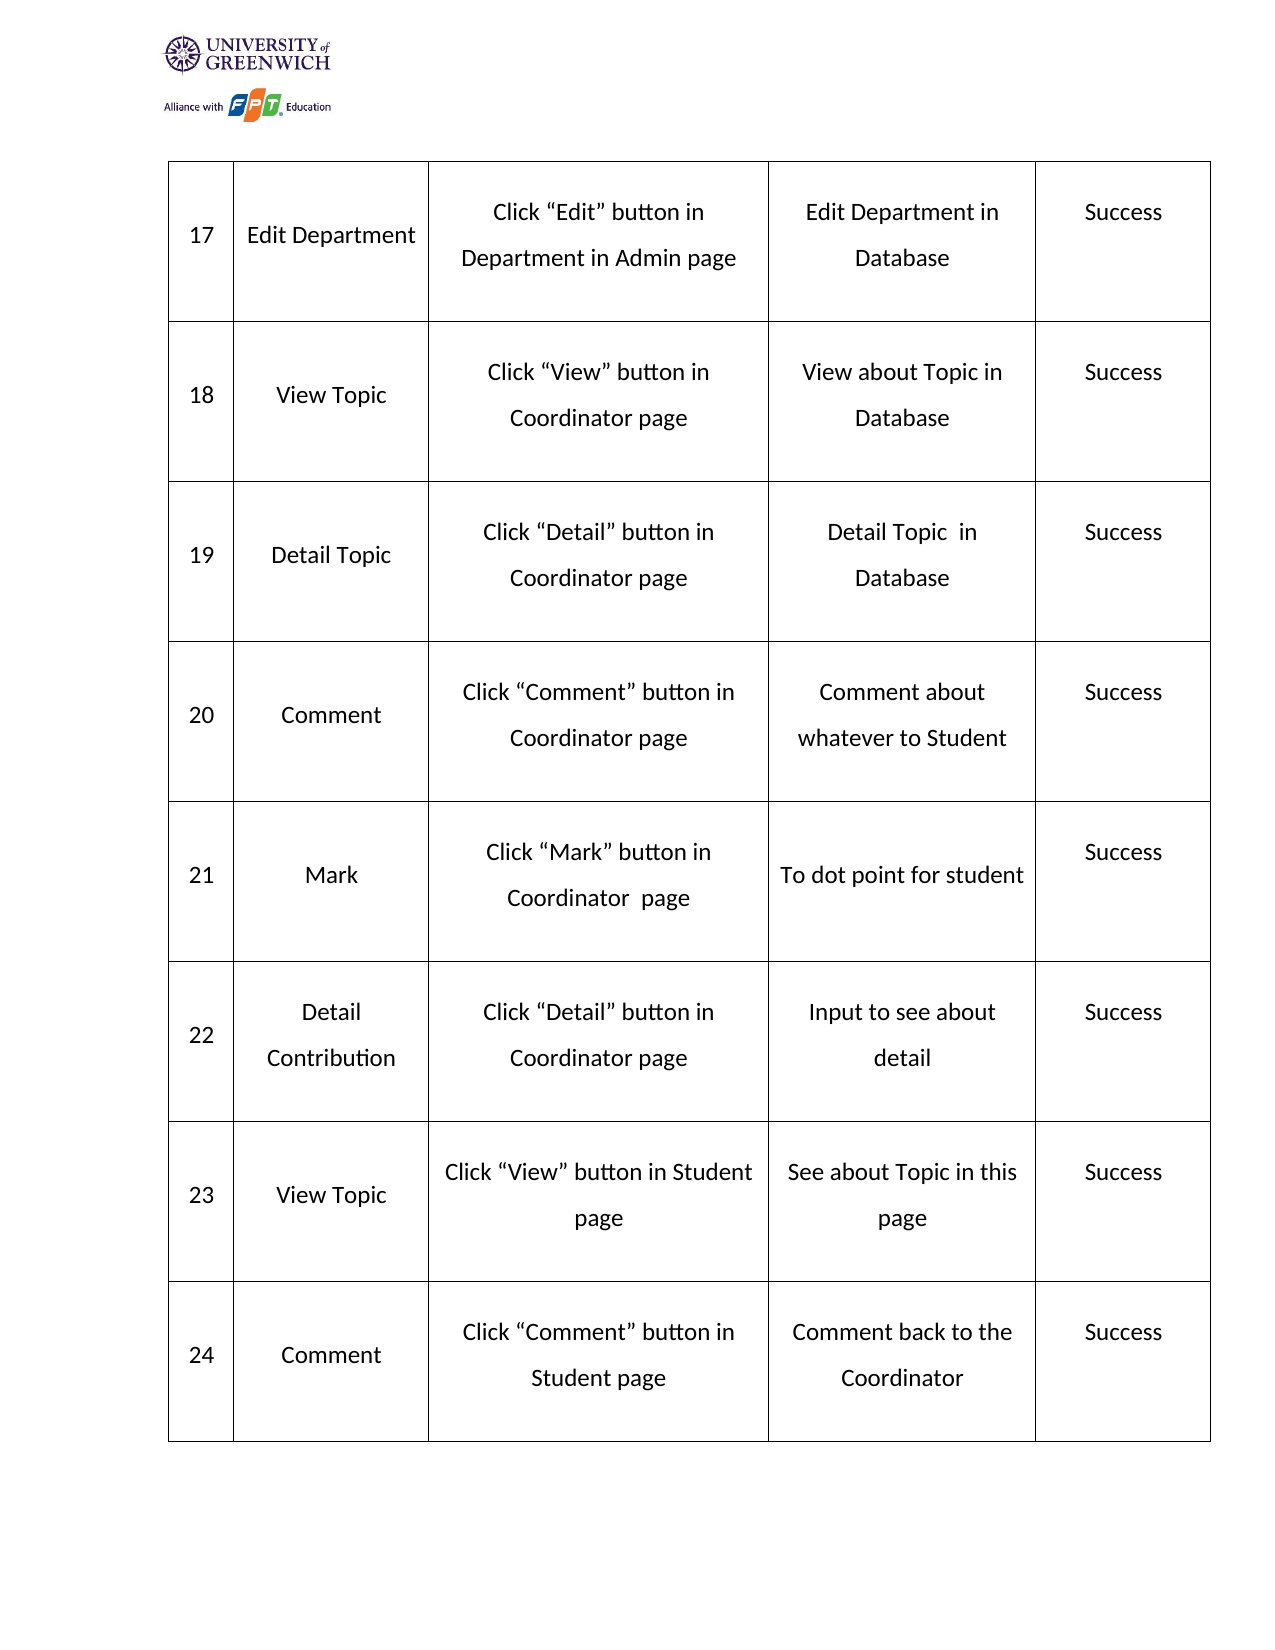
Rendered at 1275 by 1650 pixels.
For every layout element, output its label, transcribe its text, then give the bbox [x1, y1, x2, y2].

table_cell Comment back to the Coordinator [769, 1282, 1035, 1441]
table_cell View about Topic in Database [769, 322, 1035, 481]
table_cell Click “Comment” button in Coordinator page [429, 642, 768, 801]
table_cell Comment [234, 642, 428, 801]
table_cell Click “Mark” button in Coordinator page [429, 802, 768, 961]
table_cell Input to see about detail [769, 962, 1035, 1121]
table_cell Edit Department in Database [769, 162, 1035, 321]
table_cell 20 [169, 642, 233, 801]
table_cell Success [1036, 1282, 1210, 1441]
table_cell Success [1036, 962, 1210, 1121]
table_cell 24 [169, 1282, 233, 1441]
table_cell To dot point for student [769, 802, 1035, 961]
table_cell See about Topic in this page [769, 1122, 1035, 1281]
table_cell Comment about whatever to Student [769, 642, 1035, 801]
table_cell View Topic [234, 322, 428, 481]
table_cell Mark [234, 802, 428, 961]
table_cell 19 [169, 482, 233, 641]
table_cell 21 [169, 802, 233, 961]
table_cell Detail Topic in Database [769, 482, 1035, 641]
table_cell Success [1036, 162, 1210, 321]
table_cell 23 [169, 1122, 233, 1281]
table_cell Success [1036, 322, 1210, 481]
table_cell Edit Department [234, 162, 428, 321]
table_cell Success [1036, 482, 1210, 641]
table_cell Success [1036, 802, 1210, 961]
table_cell Click “View” button in Coordinator page [429, 322, 768, 481]
table_cell Success [1036, 1122, 1210, 1281]
table_cell Click “View” button in Student page [429, 1122, 768, 1281]
table_cell Click “Edit” button in Department in Admin page [429, 162, 768, 321]
table_cell Click “Detail” button in Coordinator page [429, 482, 768, 641]
table_cell Success [1036, 642, 1210, 801]
table_cell View Topic [234, 1122, 428, 1281]
table_cell 18 [169, 322, 233, 481]
picture [150, 21, 343, 133]
table_cell Comment [234, 1282, 428, 1441]
table_cell Detail Contribution [234, 962, 428, 1121]
table_cell Click “Detail” button in Coordinator page [429, 962, 768, 1121]
table_cell 17 [169, 162, 233, 321]
table_cell 22 [169, 962, 233, 1121]
table_cell Click “Comment” button in Student page [429, 1282, 768, 1441]
table_cell Detail Topic [234, 482, 428, 641]
